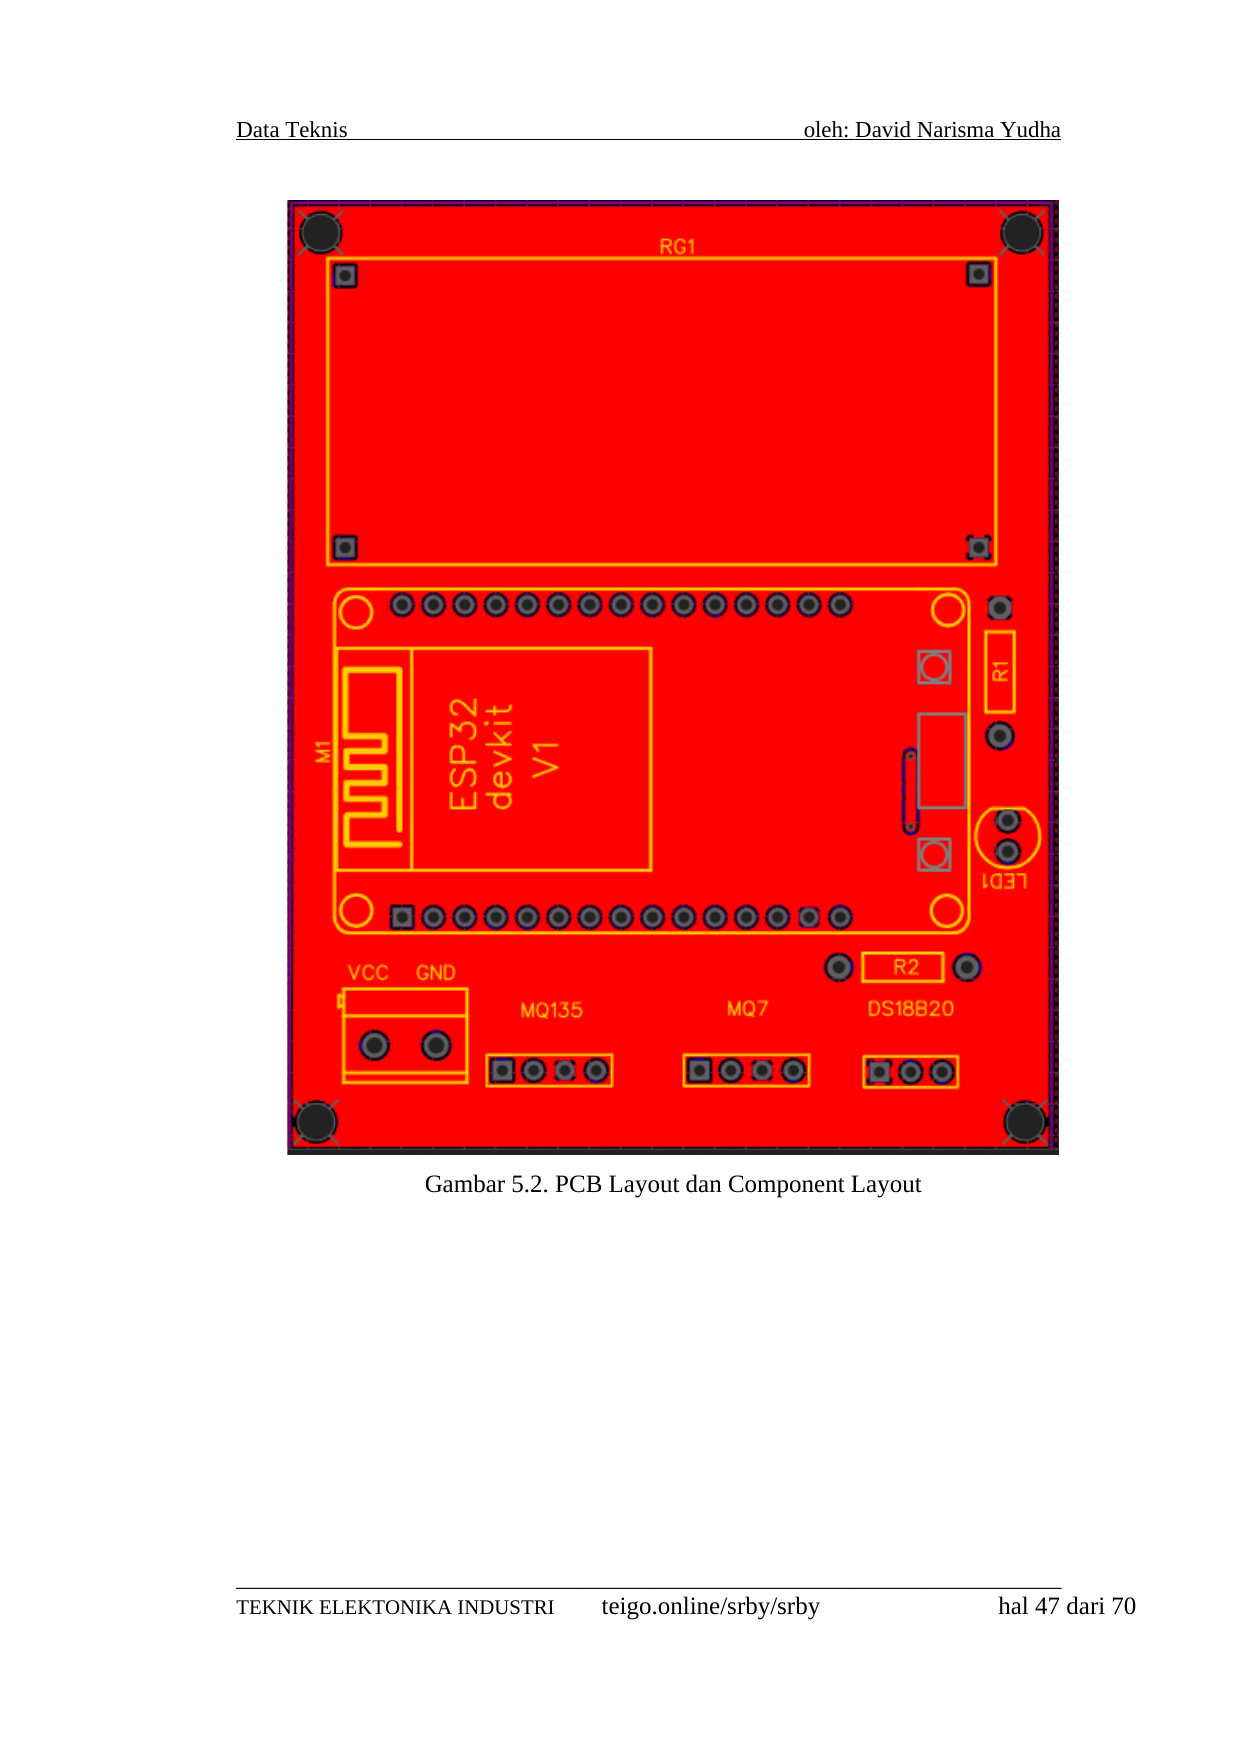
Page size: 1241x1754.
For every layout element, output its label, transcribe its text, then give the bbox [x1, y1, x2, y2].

picture [287, 200, 1059, 1155]
list Gambar 5.2. PCB Layout dan Component Layout [283, 1169, 1063, 1198]
